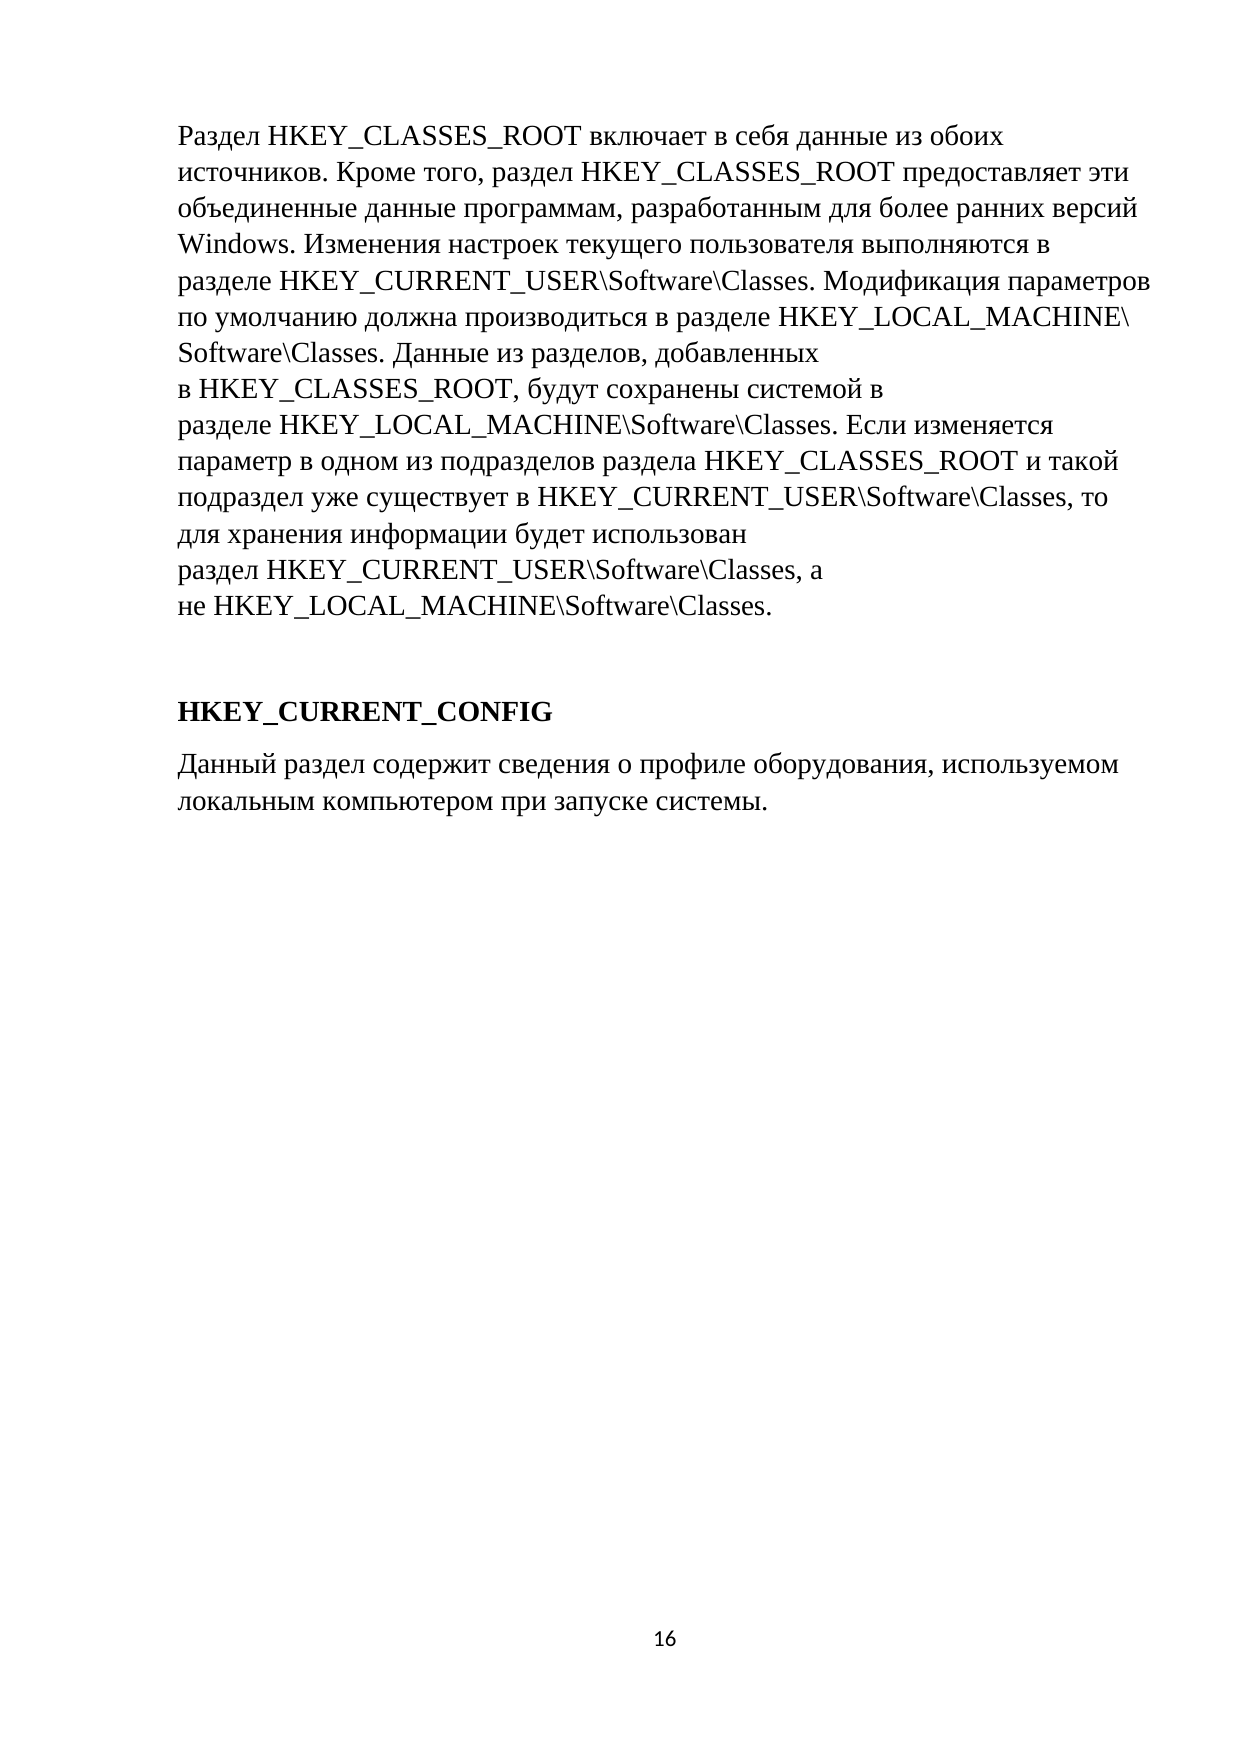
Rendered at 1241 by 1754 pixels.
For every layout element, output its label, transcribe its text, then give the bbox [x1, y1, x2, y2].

text HKEY_CURRENT_CONFIG [177, 694, 1152, 727]
text Данный раздел содержит сведения о профиле оборудования, используемом локальным компьютером при запуске системы. [177, 746, 1152, 816]
text Раздел HKEY_CLASSES_ROOT включает в себя данные из обоих источников. Кроме того, раздел HKEY_CLASSES_ROOT предоставляет эти объединенные данные программам, разработанным для более ранних версий Windows. Изменения настроек текущего пользователя выполняются в разделе HKEY_CURRENT_USER\Software\Classes. Модификация параметров по умолчанию должна производиться в разделе HKEY_LOCAL_MACHINE\Software\Classes. Данные из разделов, добавленных в HKEY_CLASSES_ROOT, будут сохранены системой в разделе HKEY_LOCAL_MACHINE\Software\Classes. Если изменяется параметр в одном из подразделов раздела HKEY_CLASSES_ROOT и такой подраздел уже существует в HKEY_CURRENT_USER\Software\Classes, то для хранения информации будет использован раздел HKEY_CURRENT_USER\Software\Classes, а не HKEY_LOCAL_MACHINE\Software\Classes. [177, 118, 1152, 622]
